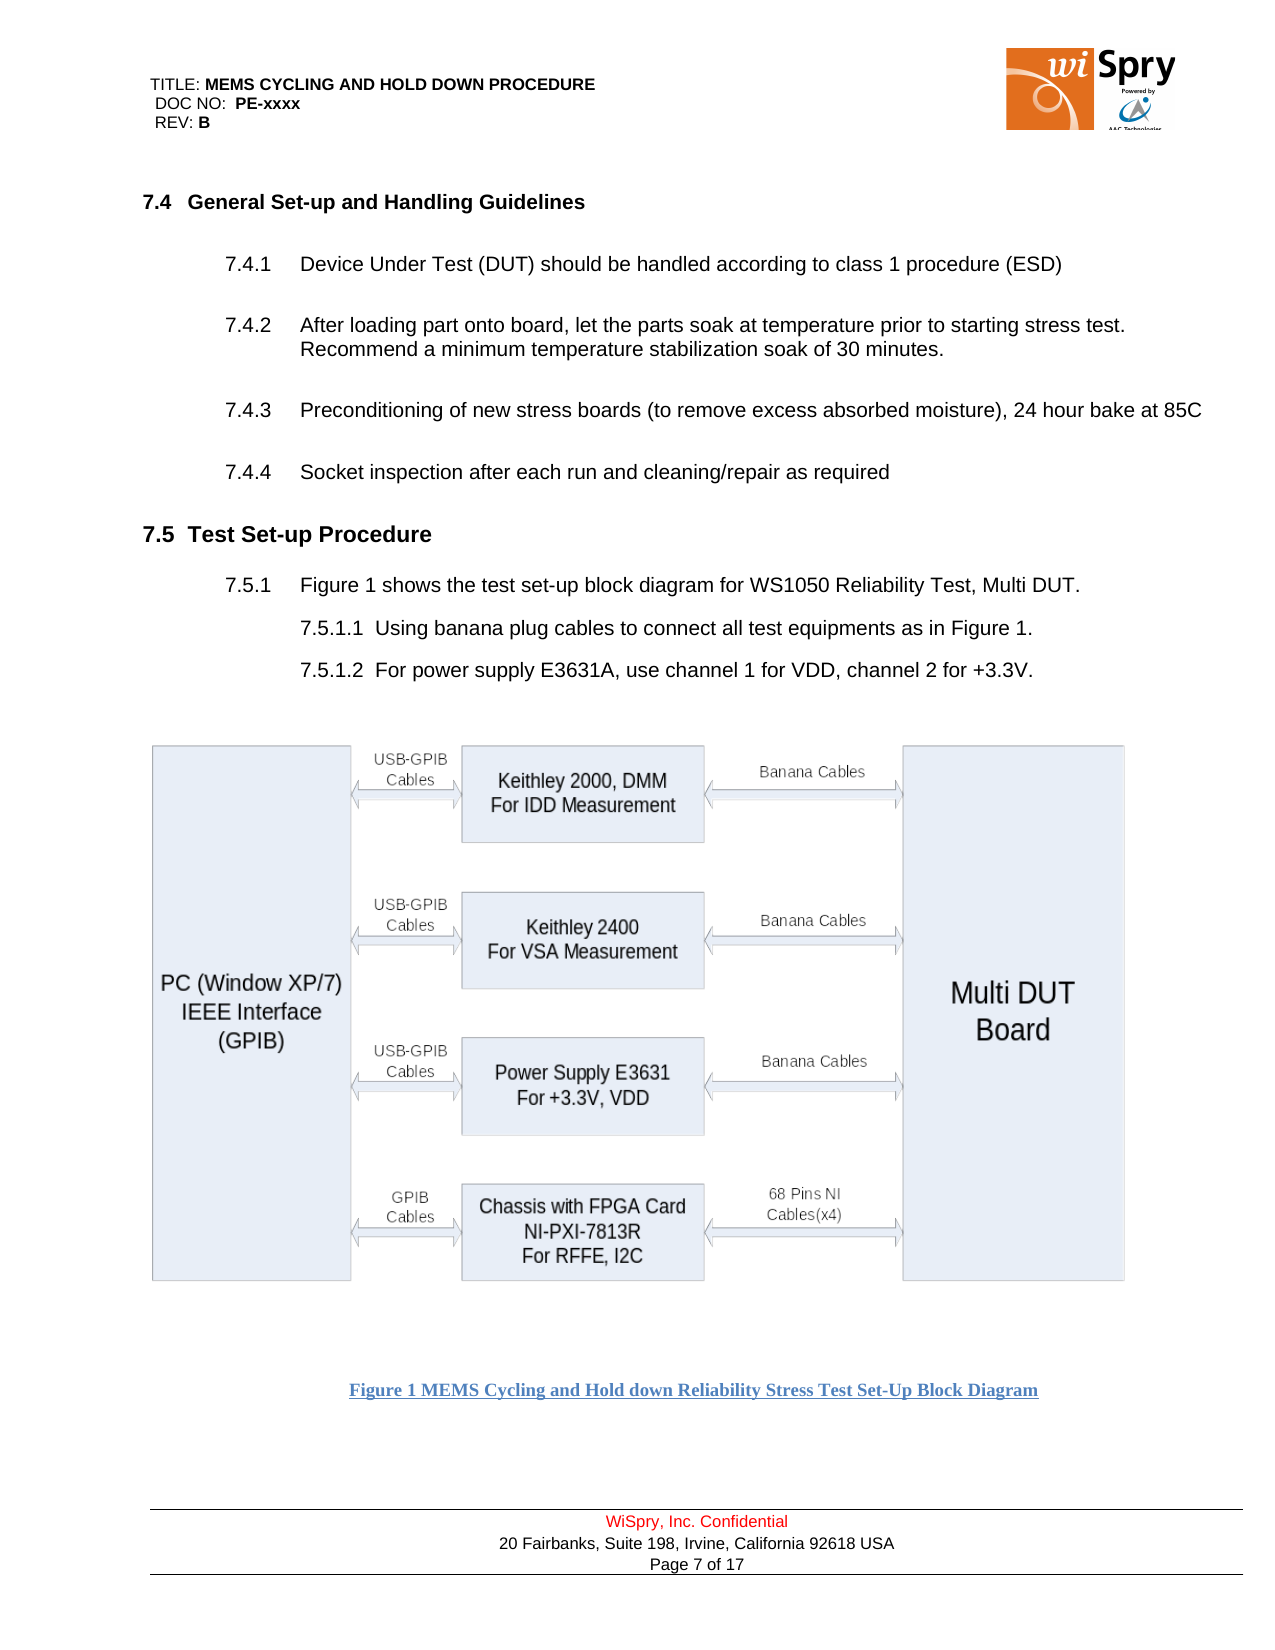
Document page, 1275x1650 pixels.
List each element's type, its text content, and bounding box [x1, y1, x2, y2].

list Using banana plug cables to connect all test equipments as in Figure 1. [300, 615, 1237, 639]
subtitle Preconditioning of new stress boards (to remove excess absorbed moisture), 24 hour bake at 85C [225, 398, 1237, 422]
list Figure 1 shows the test set-up block diagram for WS1050 Reliability Test, Multi DUT. [225, 573, 1237, 597]
subtitle After loading part onto board, let the parts soak at temperature prior to starting stress test. Recommend a minimum temperature stabilization soak of 30 minutes. [225, 313, 1237, 361]
subtitle Device Under Test (DUT) should be handled according to class 1 procedure (ESD) [225, 251, 1237, 275]
subtitle Test Set-up Procedure [142, 521, 1237, 548]
text Figure 1 MEMS Cycling and Hold down Reliability Stress Test Set-Up Block Diagram [150, 1379, 1237, 1401]
subtitle Socket inspection after each run and cleaning/repair as required [225, 460, 1237, 484]
subtitle General Set-up and Handling Guidelines [142, 190, 1237, 214]
picture [1006, 48, 1175, 130]
list For power supply E3631A, use channel 1 for VDD, channel 2 for +3.3V. [300, 658, 1237, 682]
